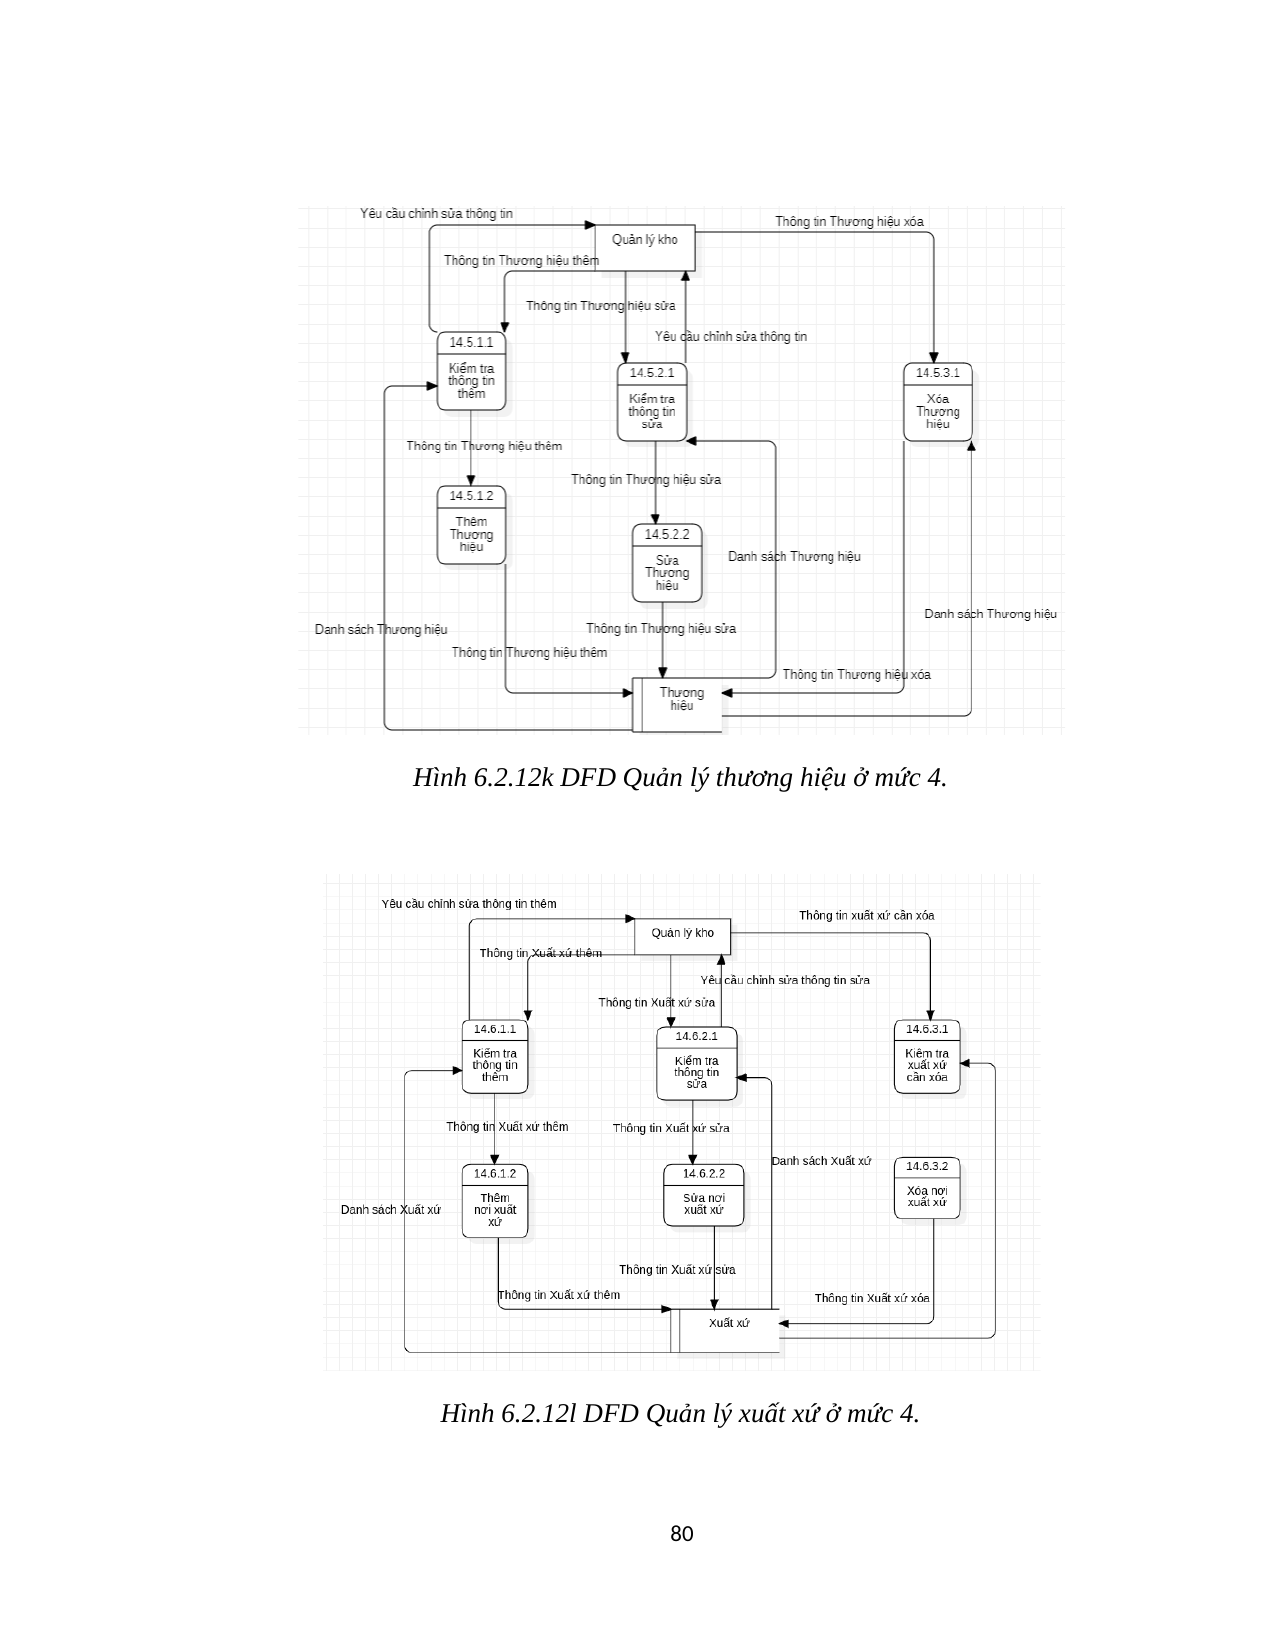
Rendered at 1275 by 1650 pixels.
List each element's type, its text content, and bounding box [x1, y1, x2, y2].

picture [323, 874, 1041, 1371]
text Hình 6.2.12l DFD Quản lý xuất xứ ở mức 4. [207, 1397, 1157, 1428]
text Hình 6.2.12k DFD Quản lý thương hiệu ở mức 4. [207, 761, 1157, 792]
picture [298, 206, 1066, 735]
